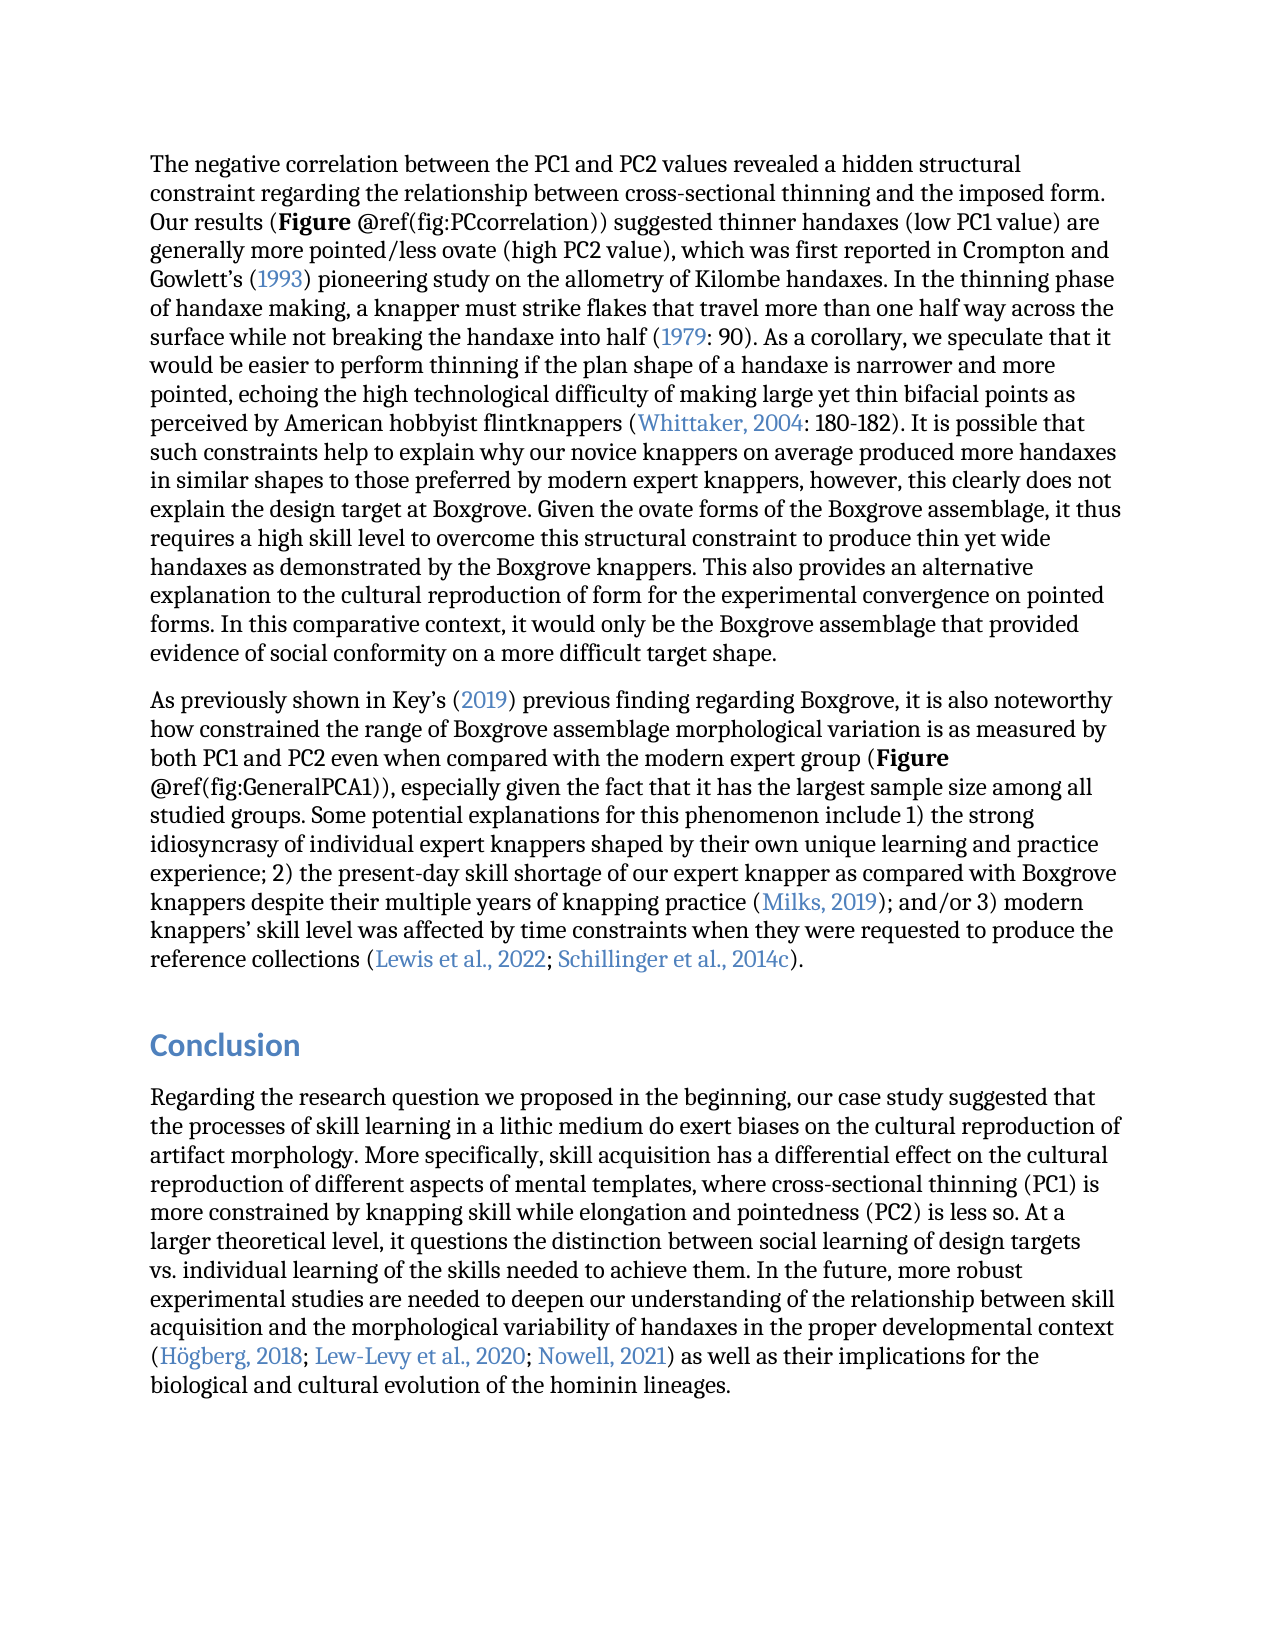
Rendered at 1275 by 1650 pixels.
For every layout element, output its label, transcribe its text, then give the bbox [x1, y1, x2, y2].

text Regarding the research question we proposed in the beginning, our case study suggested that the processes of skill learning in a lithic medium do exert biases on the cultural reproduction of artifact morphology. More specifically, skill acquisition has a differential effect on the cultural reproduction of different aspects of mental templates, where cross-sectional thinning (PC1) is more constrained by knapping skill while elongation and pointedness (PC2) is less so. At a larger theoretical level, it questions the distinction between social learning of design targets vs. individual learning of the skills needed to achieve them. In the future, more robust experimental studies are needed to deepen our understanding of the relationship between skill acquisition and the morphological variability of handaxes in the proper developmental context (Högberg, 2018; Lew-Levy et al., 2020; Nowell, 2021) as well as their implications for the biological and cultural evolution of the hominin lineages. [150, 1083, 1125, 1399]
text As previously shown in Key’s (2019) previous finding regarding Boxgrove, it is also noteworthy how constrained the range of Boxgrove assemblage morphological variation is as measured by both PC1 and PC2 even when compared with the modern expert group (Figure @ref(fig:GeneralPCA1)), especially given the fact that it has the largest sample size among all studied groups. Some potential explanations for this phenomenon include 1) the strong idiosyncrasy of individual expert knappers shaped by their own unique learning and practice experience; 2) the present-day skill shortage of our expert knapper as compared with Boxgrove knappers despite their multiple years of knapping practice (Milks, 2019); and/or 3) modern knappers’ skill level was affected by time constraints when they were requested to produce the reference collections (Lewis et al., 2022; Schillinger et al., 2014c). [150, 686, 1125, 974]
text The negative correlation between the PC1 and PC2 values revealed a hidden structural constraint regarding the relationship between cross-sectional thinning and the imposed form. Our results (Figure @ref(fig:PCcorrelation)) suggested thinner handaxes (low PC1 value) are generally more pointed/less ovate (high PC2 value), which was first reported in Crompton and Gowlett’s (1993) pioneering study on the allometry of Kilombe handaxes. In the thinning phase of handaxe making, a knapper must strike flakes that travel more than one half way across the surface while not breaking the handaxe into half (1979: 90). As a corollary, we speculate that it would be easier to perform thinning if the plan shape of a handaxe is narrower and more pointed, echoing the high technological difficulty of making large yet thin bifacial points as perceived by American hobbyist flintknappers (Whittaker, 2004: 180-182). It is possible that such constraints help to explain why our novice knappers on average produced more handaxes in similar shapes to those preferred by modern expert knappers, however, this clearly does not explain the design target at Boxgrove. Given the ovate forms of the Boxgrove assemblage, it thus requires a high skill level to overcome this structural constraint to produce thin yet wide handaxes as demonstrated by the Boxgrove knappers. This also provides an alternative explanation to the cultural reproduction of form for the experimental convergence on pointed forms. In this comparative context, it would only be the Boxgrove assemblage that provided evidence of social conformity on a more difficult target shape. [150, 150, 1125, 667]
subtitle Conclusion [150, 1024, 1125, 1064]
